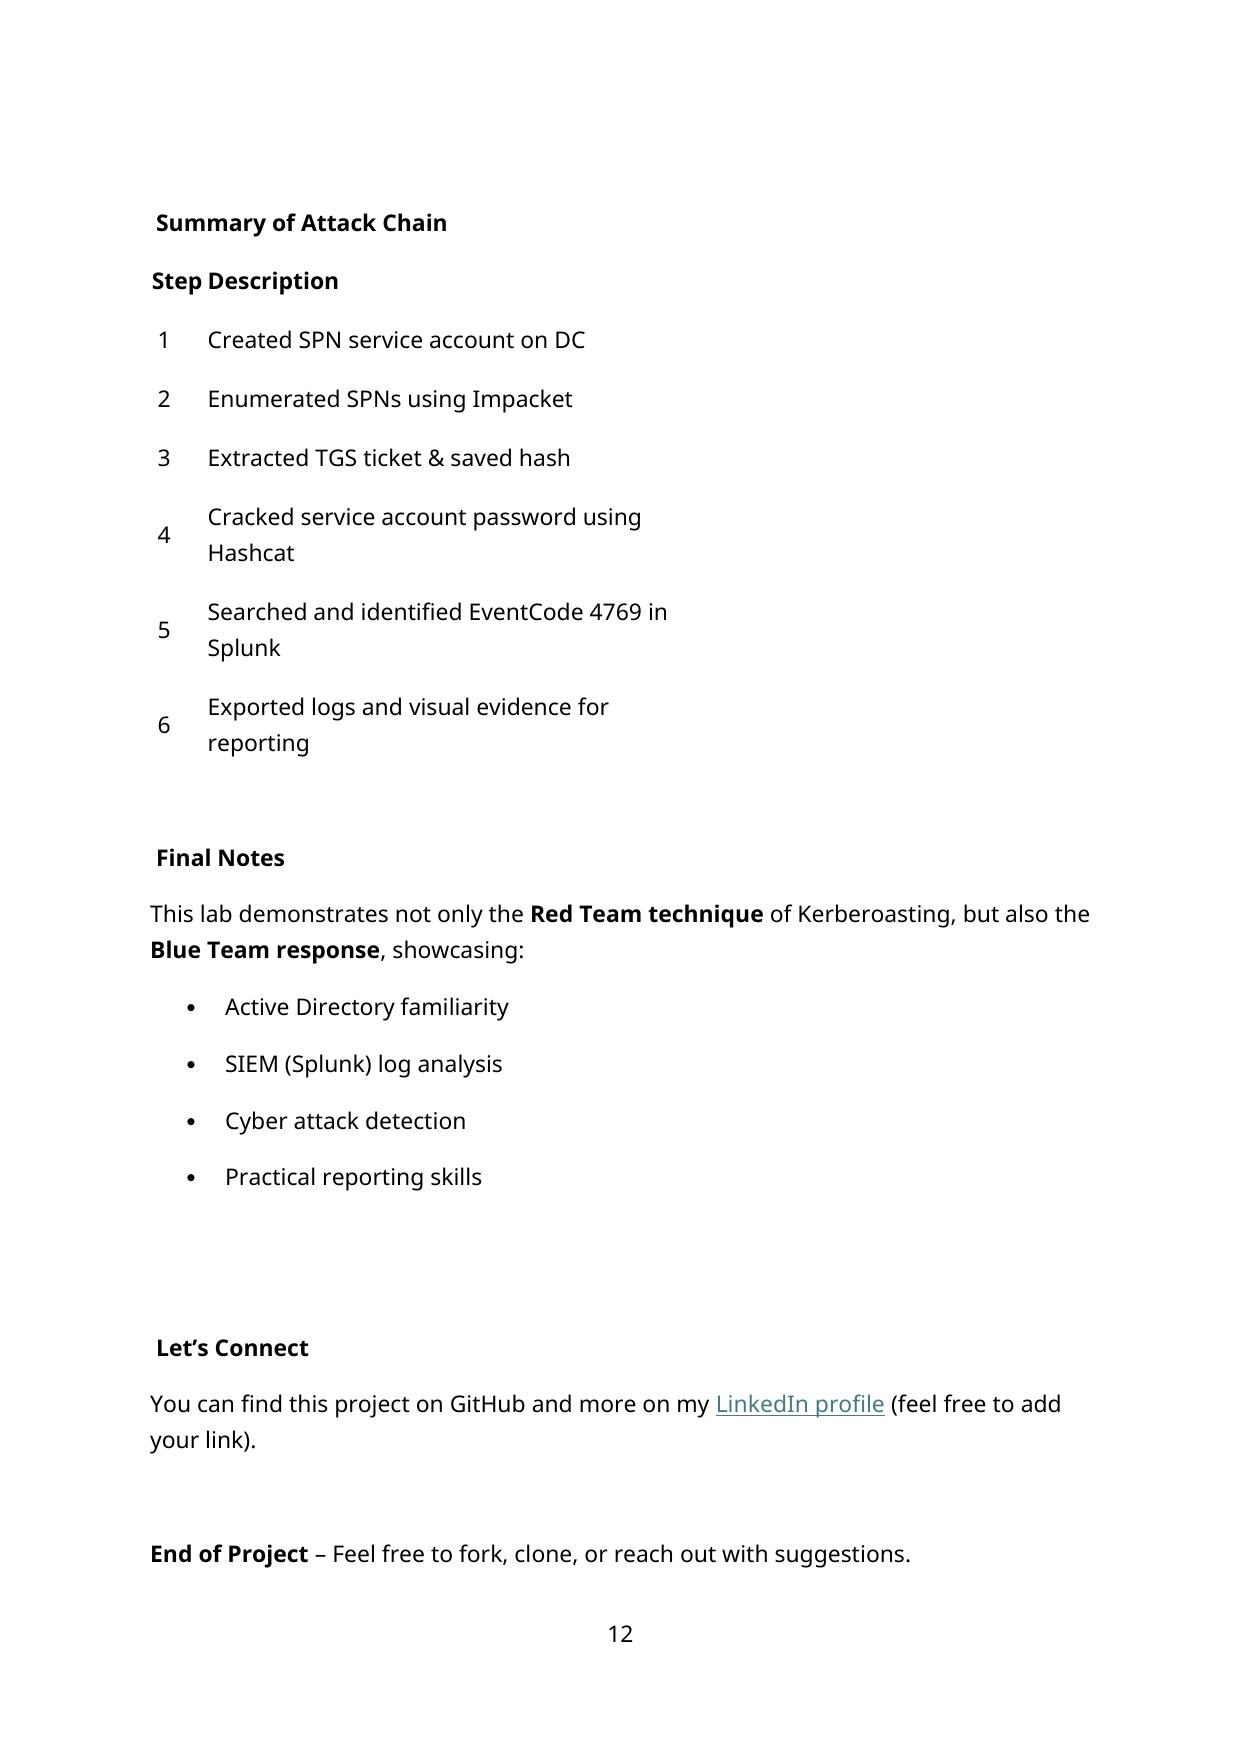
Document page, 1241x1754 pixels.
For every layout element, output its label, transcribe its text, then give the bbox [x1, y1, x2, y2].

table_header Step [150, 264, 206, 323]
text End of Project – Feel free to fork, clone, or reach out with suggestions. [150, 1538, 1090, 1569]
table_cell 1 [150, 323, 206, 382]
table_cell Exported logs and visual evidence for reporting [206, 690, 711, 785]
list Cyber attack detection [187, 1104, 1090, 1136]
text You can find this project on GitHub and more on my LinkedIn profile (feel free to add your link). [150, 1388, 1090, 1456]
table_cell Enumerated SPNs using Impacket [206, 382, 711, 441]
list Practical reporting skills [187, 1161, 1090, 1193]
text Let’s Connect [150, 1332, 1090, 1363]
table_cell Created SPN service account on DC [206, 323, 711, 382]
table_cell 6 [150, 690, 206, 785]
text This lab demonstrates not only the Red Team technique of Kerberoasting, but also the Blue Team response, showcasing: [150, 898, 1090, 966]
table_cell 2 [150, 382, 206, 441]
table_cell 5 [150, 595, 206, 690]
table_cell Searched and identified EventCode 4769 in Splunk [206, 595, 711, 690]
list Active Directory familiarity [187, 991, 1090, 1022]
table_cell 4 [150, 500, 206, 595]
table_cell Extracted TGS ticket & saved hash [206, 441, 711, 500]
list SIEM (Splunk) log analysis [187, 1048, 1090, 1079]
text Final Notes [150, 842, 1090, 873]
table_header Description [206, 264, 711, 323]
table_cell 3 [150, 441, 206, 500]
text Summary of Attack Chain [150, 207, 1090, 238]
table_cell Cracked service account password using Hashcat [206, 500, 711, 595]
